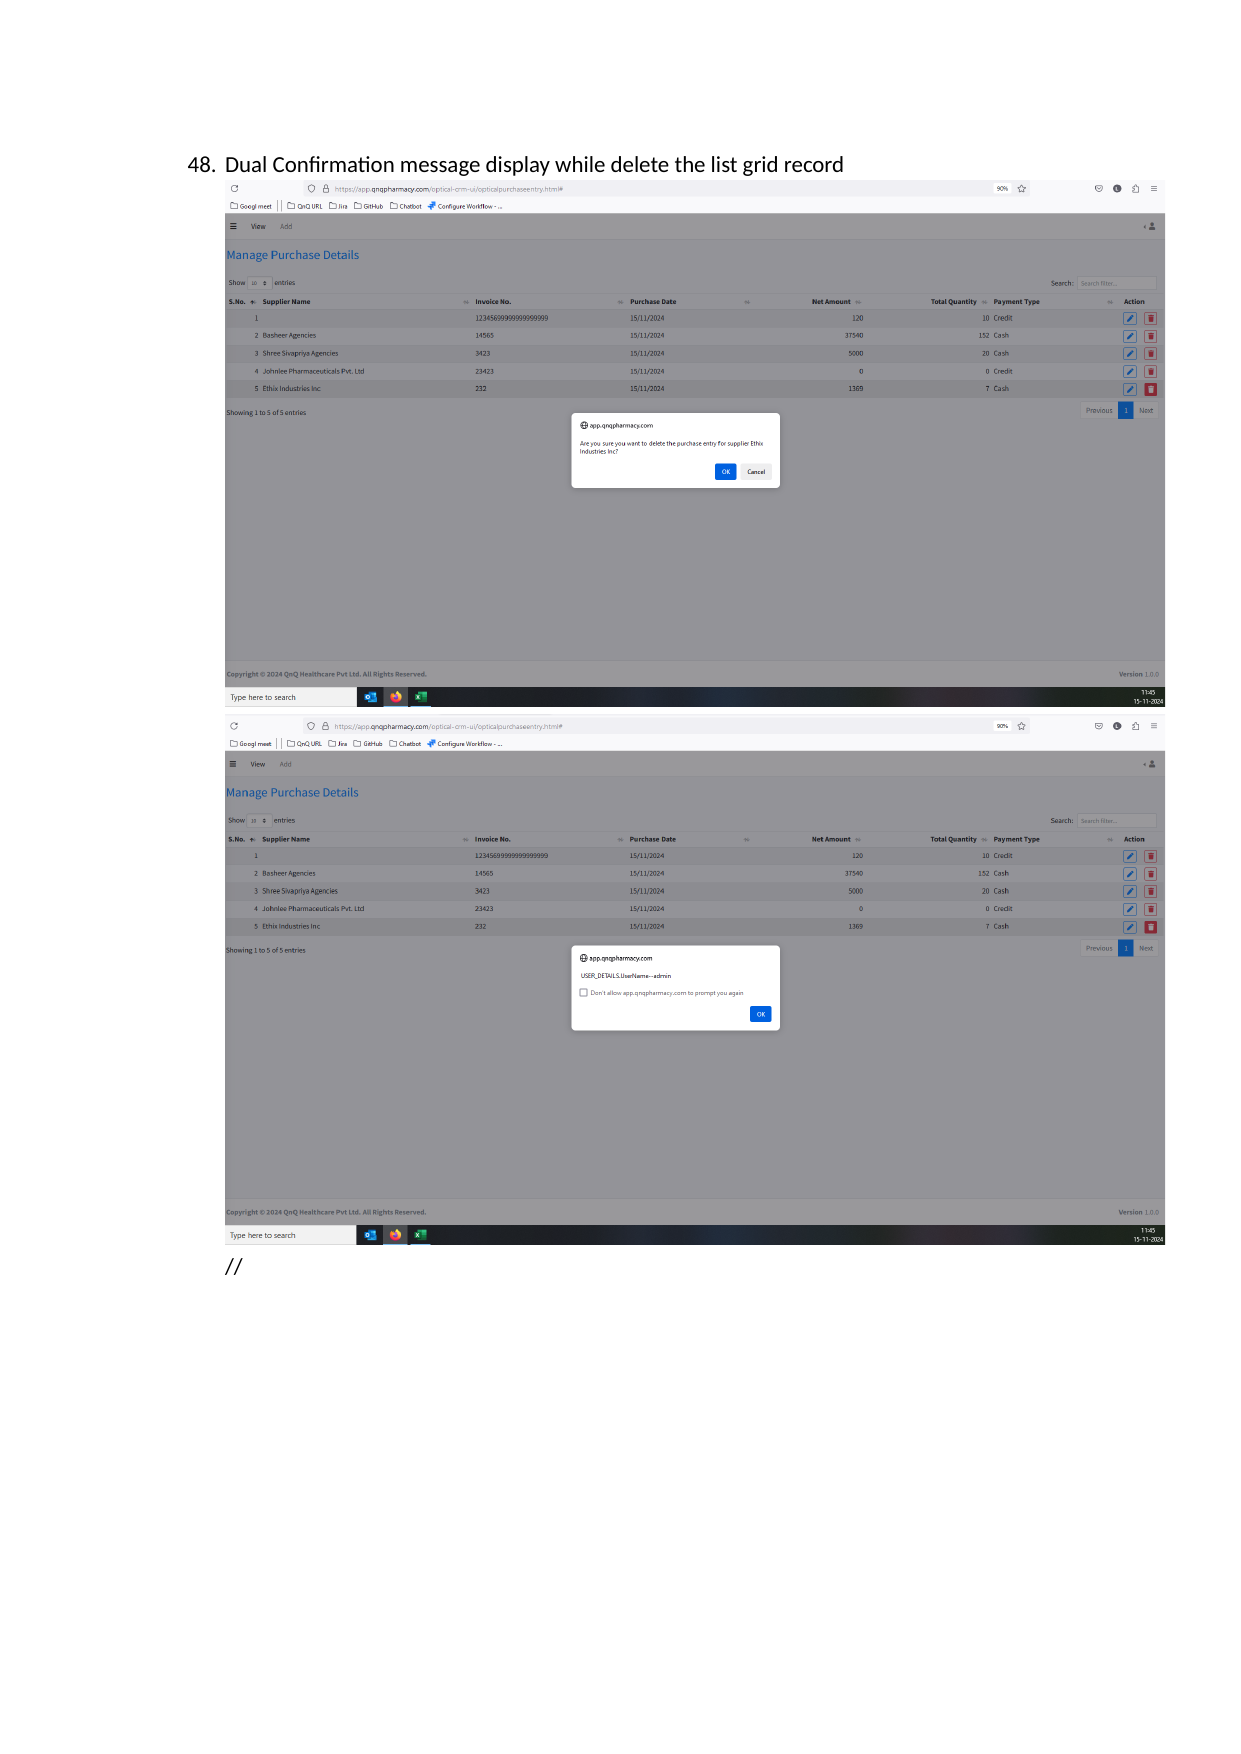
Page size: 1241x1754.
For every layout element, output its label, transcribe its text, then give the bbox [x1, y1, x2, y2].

picture [225, 180, 1166, 707]
picture [225, 714, 1166, 1245]
